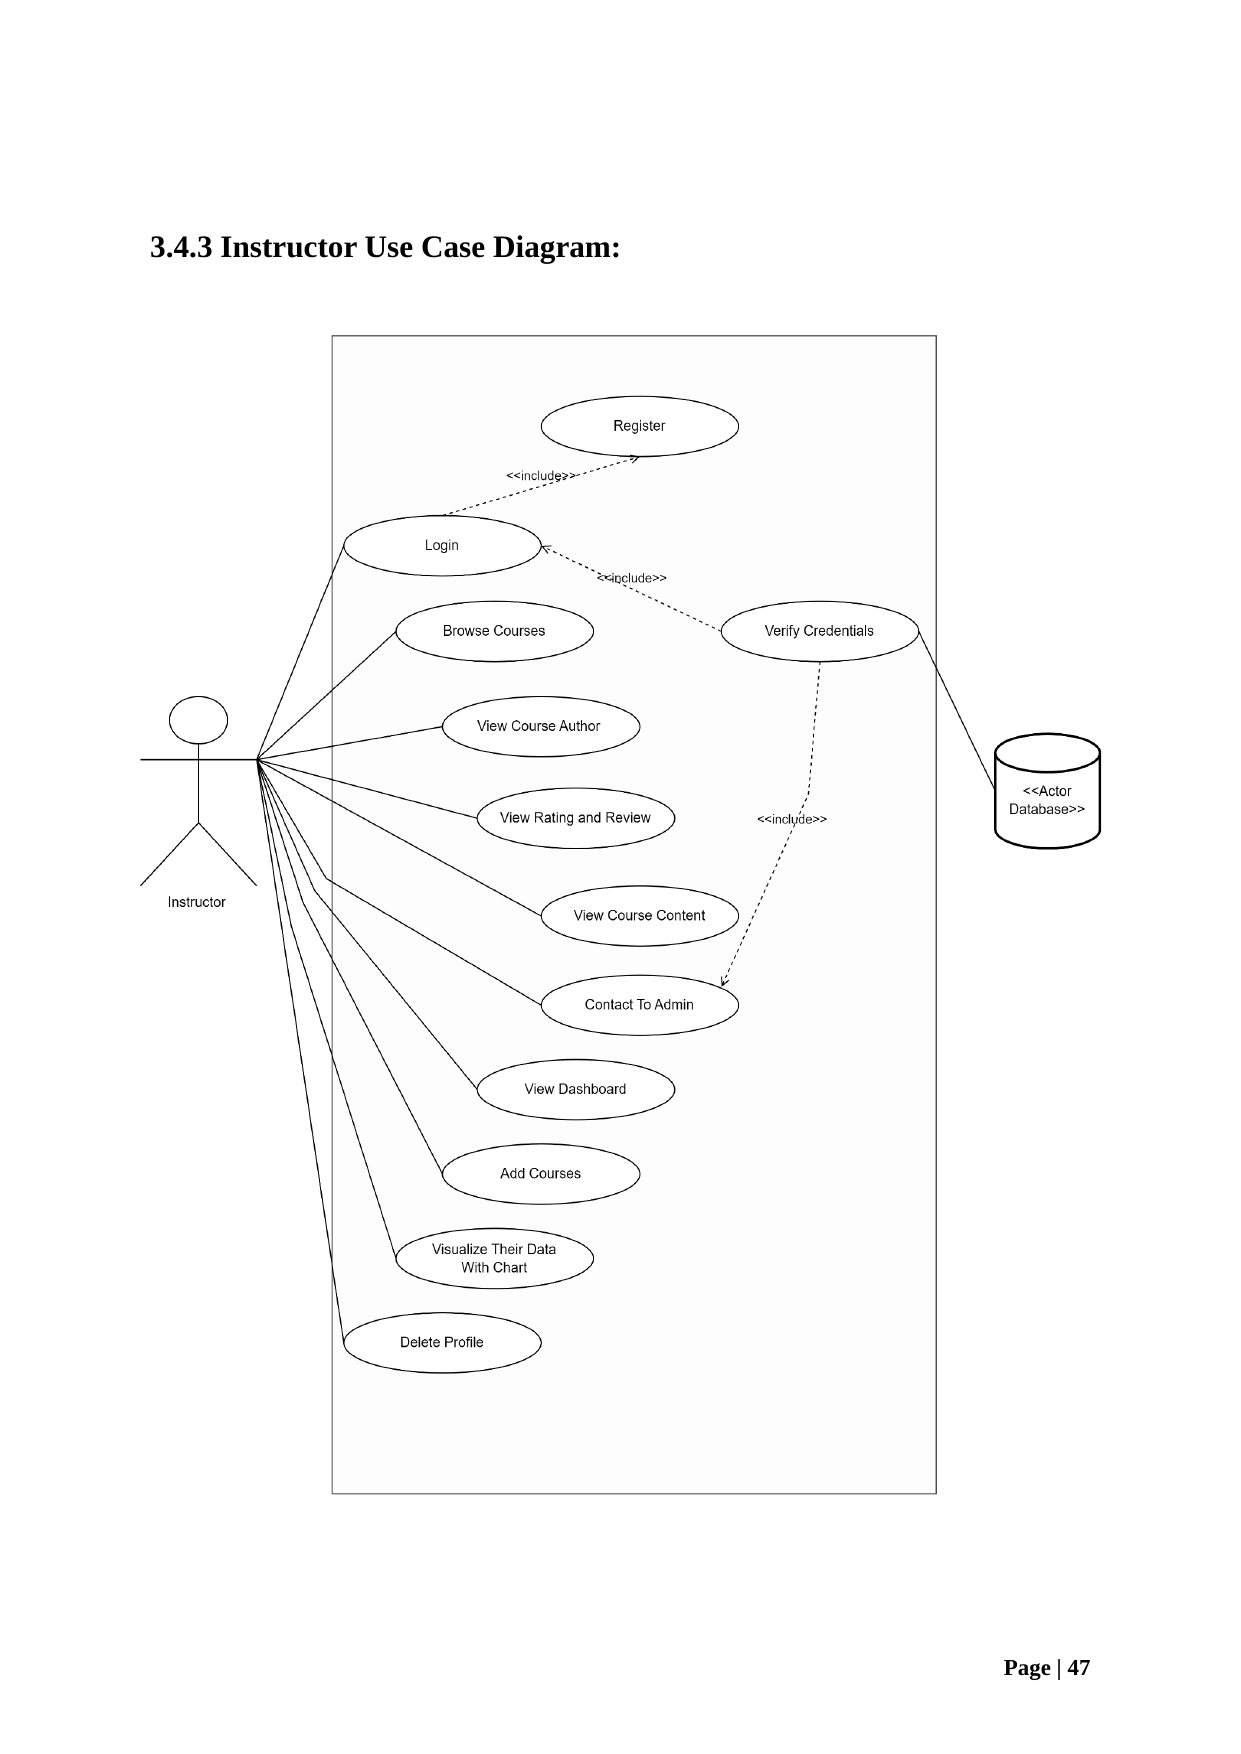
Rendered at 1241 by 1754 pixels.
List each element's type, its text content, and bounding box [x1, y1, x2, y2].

picture [128, 324, 1113, 1506]
text 3.4.3 Instructor Use Case Diagram: [150, 228, 1090, 264]
